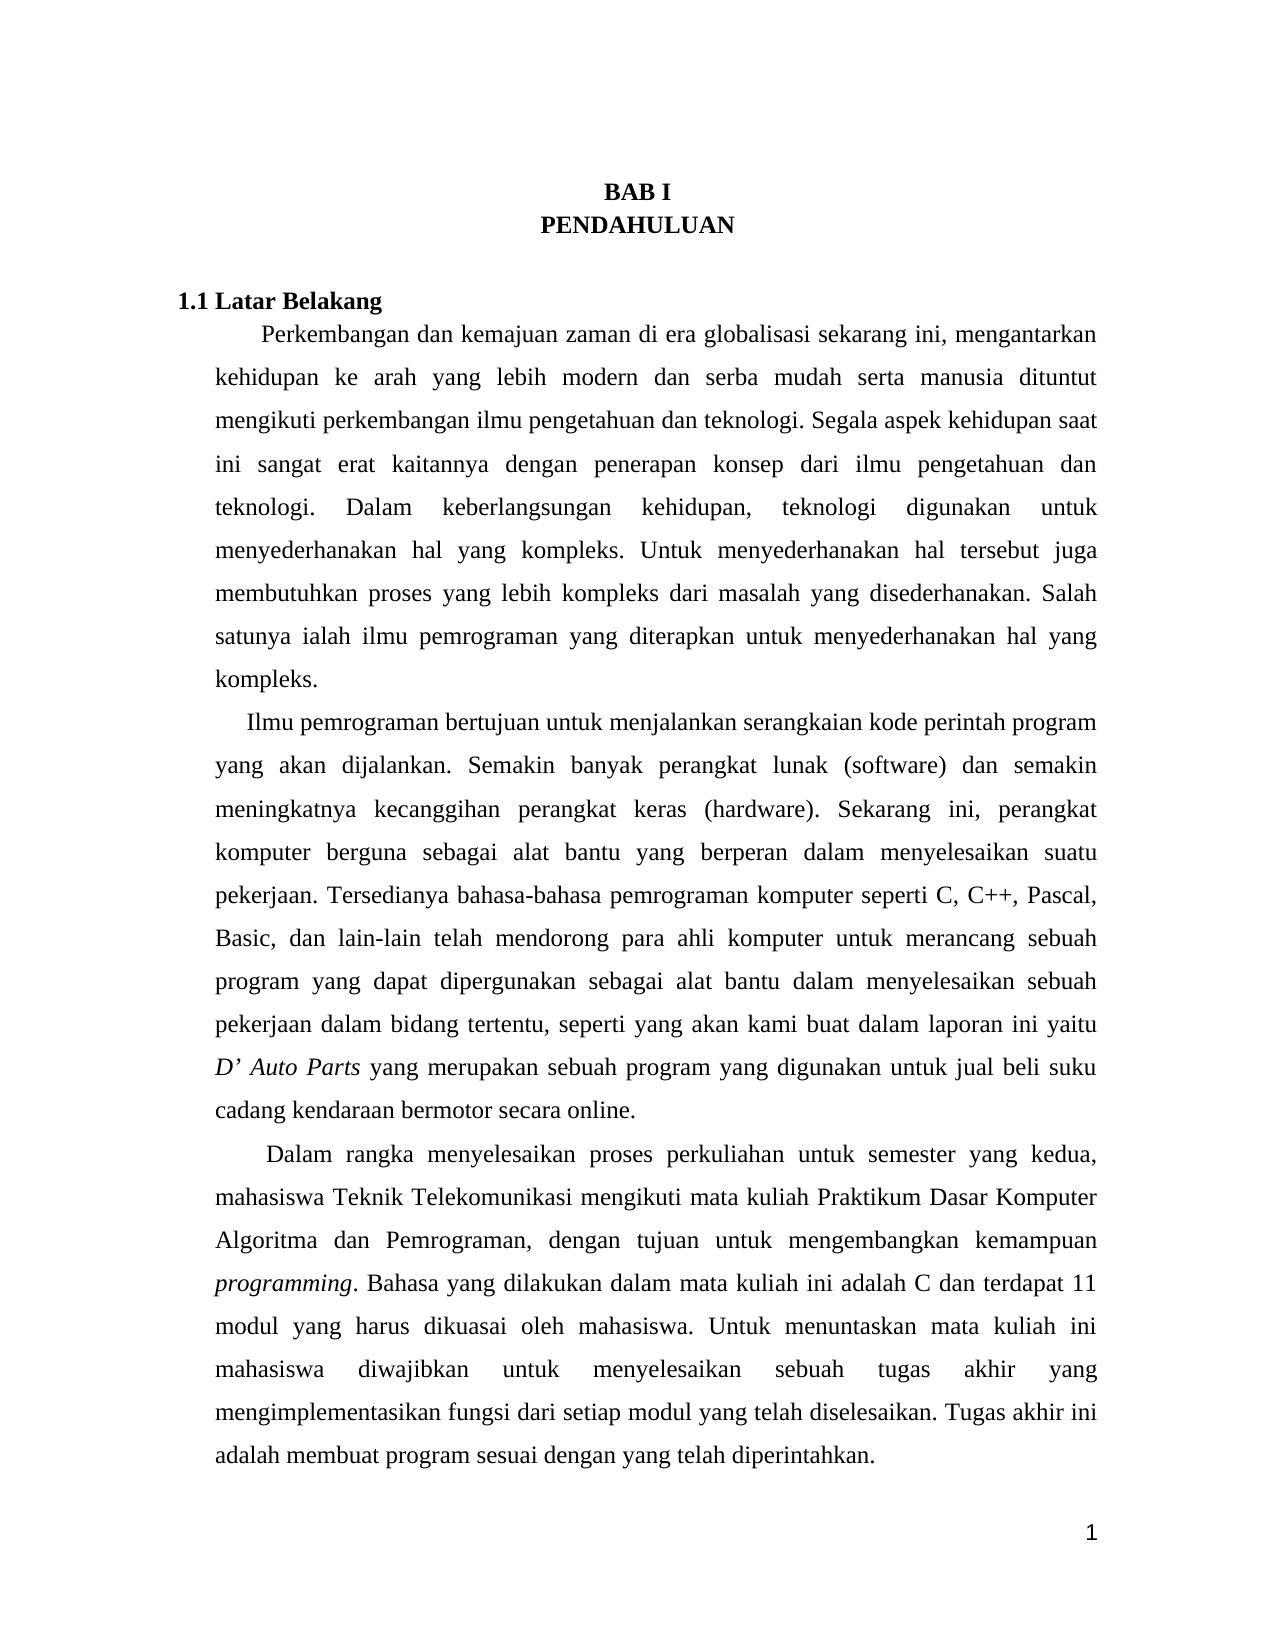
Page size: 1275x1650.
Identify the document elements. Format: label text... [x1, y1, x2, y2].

text Dalam rangka menyelesaikan proses perkuliahan untuk semester yang kedua, mahasiswa Teknik Telekomunikasi mengikuti mata kuliah Praktikum Dasar Komputer Algoritma dan Pemrograman, dengan tujuan untuk mengembangkan kemampuan programming. Bahasa yang dilakukan dalam mata kuliah ini adalah C dan terdapat 11 modul yang harus dikuasai oleh mahasiswa. Untuk menuntaskan mata kuliah ini mahasiswa diwajibkan untuk menyelesaikan sebuah tugas akhir yang mengimplementasikan fungsi dari setiap modul yang telah diselesaikan. Tugas akhir ini adalah membuat program sesuai dengan yang telah diperintahkan. [215, 1139, 1098, 1469]
text Perkembangan dan kemajuan zaman di era globalisasi sekarang ini, mengantarkan kehidupan ke arah yang lebih modern dan serba mudah serta manusia dituntut mengikuti perkembangan ilmu pengetahuan dan teknologi. Segala aspek kehidupan saat ini sangat erat kaitannya dengan penerapan konsep dari ilmu pengetahuan dan teknologi. Dalam keberlangsungan kehidupan, teknologi digunakan untuk menyederhanakan hal yang kompleks. Untuk menyederhanakan hal tersebut juga membutuhkan proses yang lebih kompleks dari masalah yang disederhanakan. Salah satunya ialah ilmu pemrograman yang diterapkan untuk menyederhanakan hal yang kompleks. [215, 319, 1098, 693]
subtitle 1.1 Latar Belakang [177, 286, 1098, 315]
text Ilmu pemrograman bertujuan untuk menjalankan serangkaian kode perintah program yang akan dijalankan. Semakin banyak perangkat lunak (software) dan semakin meningkatnya kecanggihan perangkat keras (hardware). Sekarang ini, perangkat komputer berguna sebagai alat bantu yang berperan dalam menyelesaikan suatu pekerjaan. Tersedianya bahasa-bahasa pemrograman komputer seperti C, C++, Pascal, Basic, dan lain-lain telah mendorong para ahli komputer untuk merancang sebuah program yang dapat dipergunakan sebagai alat bantu dalam menyelesaikan sebuah pekerjaan dalam bidang tertentu, seperti yang akan kami buat dalam laporan ini yaitu D’ Auto Parts yang merupakan sebuah program yang digunakan untuk jual beli suku cadang kendaraan bermotor secara online. [215, 707, 1098, 1124]
subtitle PENDAHULUAN [177, 210, 1098, 239]
subtitle BAB I [177, 177, 1098, 206]
